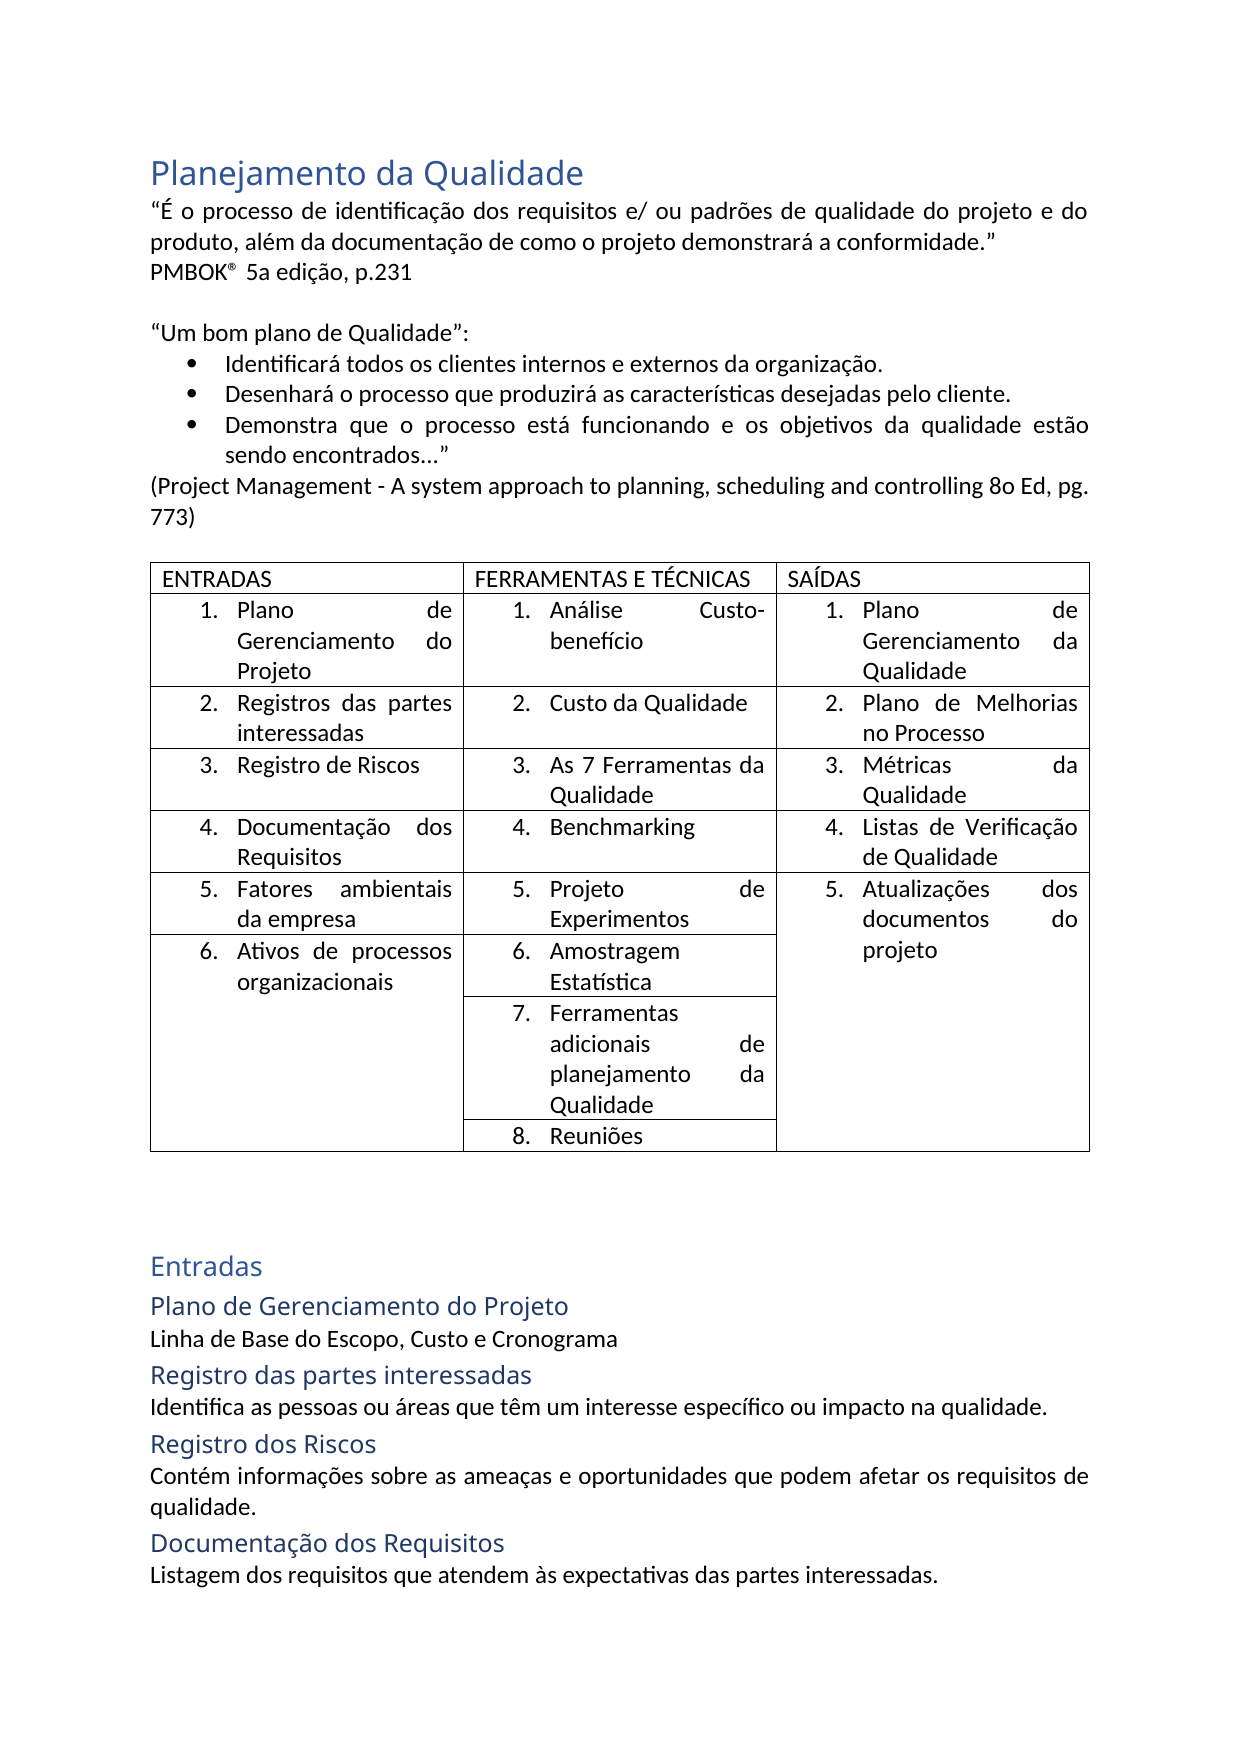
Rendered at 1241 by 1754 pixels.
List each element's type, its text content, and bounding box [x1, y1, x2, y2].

subtitle Registro dos Riscos [150, 1426, 1090, 1460]
table_cell Projeto de Experimentos [464, 873, 776, 934]
table_header ENTRADAS [151, 563, 463, 593]
text Listagem dos requisitos que atendem às expectativas das partes interessadas. [150, 1559, 1090, 1590]
text Identifica as pessoas ou áreas que têm um interesse específico ou impacto na qualidade. [150, 1392, 1090, 1422]
list Identificará todos os clientes internos e externos da organização. [187, 348, 1090, 378]
text (Project Management - A system approach to planning, scheduling and controlling 8o Ed, pg. 773) [150, 470, 1090, 531]
table_cell As 7 Ferramentas da Qualidade [464, 749, 776, 810]
table_cell Plano de Melhorias no Processo [777, 687, 1089, 748]
table_cell Documentação dos Requisitos [151, 811, 463, 872]
table_cell Atualizações dos documentos do projeto [777, 873, 1089, 1151]
table_header FERRAMENTAS E TÉCNICAS [464, 563, 776, 593]
text “Um bom plano de Qualidade”: [150, 317, 1090, 348]
table_cell Ativos de processos organizacionais [151, 935, 463, 1151]
text “É o processo de identificação dos requisitos e/ ou padrões de qualidade do projeto e do produto, além da documentação de como o projeto demonstrará a conformidade.” [150, 195, 1090, 256]
table_cell Reuniões [464, 1120, 776, 1151]
table_cell Registro de Riscos [151, 749, 463, 810]
table_cell Benchmarking [464, 811, 776, 872]
subtitle Planejamento da Qualidade [150, 150, 1090, 195]
text PMBOK® 5a edição, p.231 [150, 256, 1090, 287]
table_cell Registros das partes interessadas [151, 687, 463, 748]
table_cell Análise Custo-benefício [464, 594, 776, 686]
table_cell Fatores ambientais da empresa [151, 873, 463, 934]
subtitle Documentação dos Requisitos [150, 1526, 1090, 1559]
table_cell Plano de Gerenciamento do Projeto [151, 594, 463, 686]
table_cell Métricas da Qualidade [777, 749, 1089, 810]
subtitle Plano de Gerenciamento do Projeto [150, 1289, 1090, 1323]
table_cell Plano de Gerenciamento da Qualidade [777, 594, 1089, 686]
subtitle Entradas [150, 1248, 1090, 1284]
list Desenhará o processo que produzirá as características desejadas pelo cliente. [187, 378, 1090, 409]
table_cell Ferramentas adicionais de planejamento da Qualidade [464, 997, 776, 1119]
table_header SAÍDAS [777, 563, 1089, 593]
table_cell Listas de Verificação de Qualidade [777, 811, 1089, 872]
table_cell Custo da Qualidade [464, 687, 776, 748]
subtitle Registro das partes interessadas [150, 1357, 1090, 1392]
table_cell Amostragem Estatística [464, 935, 776, 996]
list Demonstra que o processo está funcionando e os objetivos da qualidade estão sendo encontrados...” [187, 409, 1090, 470]
text Contém informações sobre as ameaças e oportunidades que podem afetar os requisitos de qualidade. [150, 1460, 1090, 1521]
text Linha de Base do Escopo, Custo e Cronograma [150, 1323, 1090, 1353]
